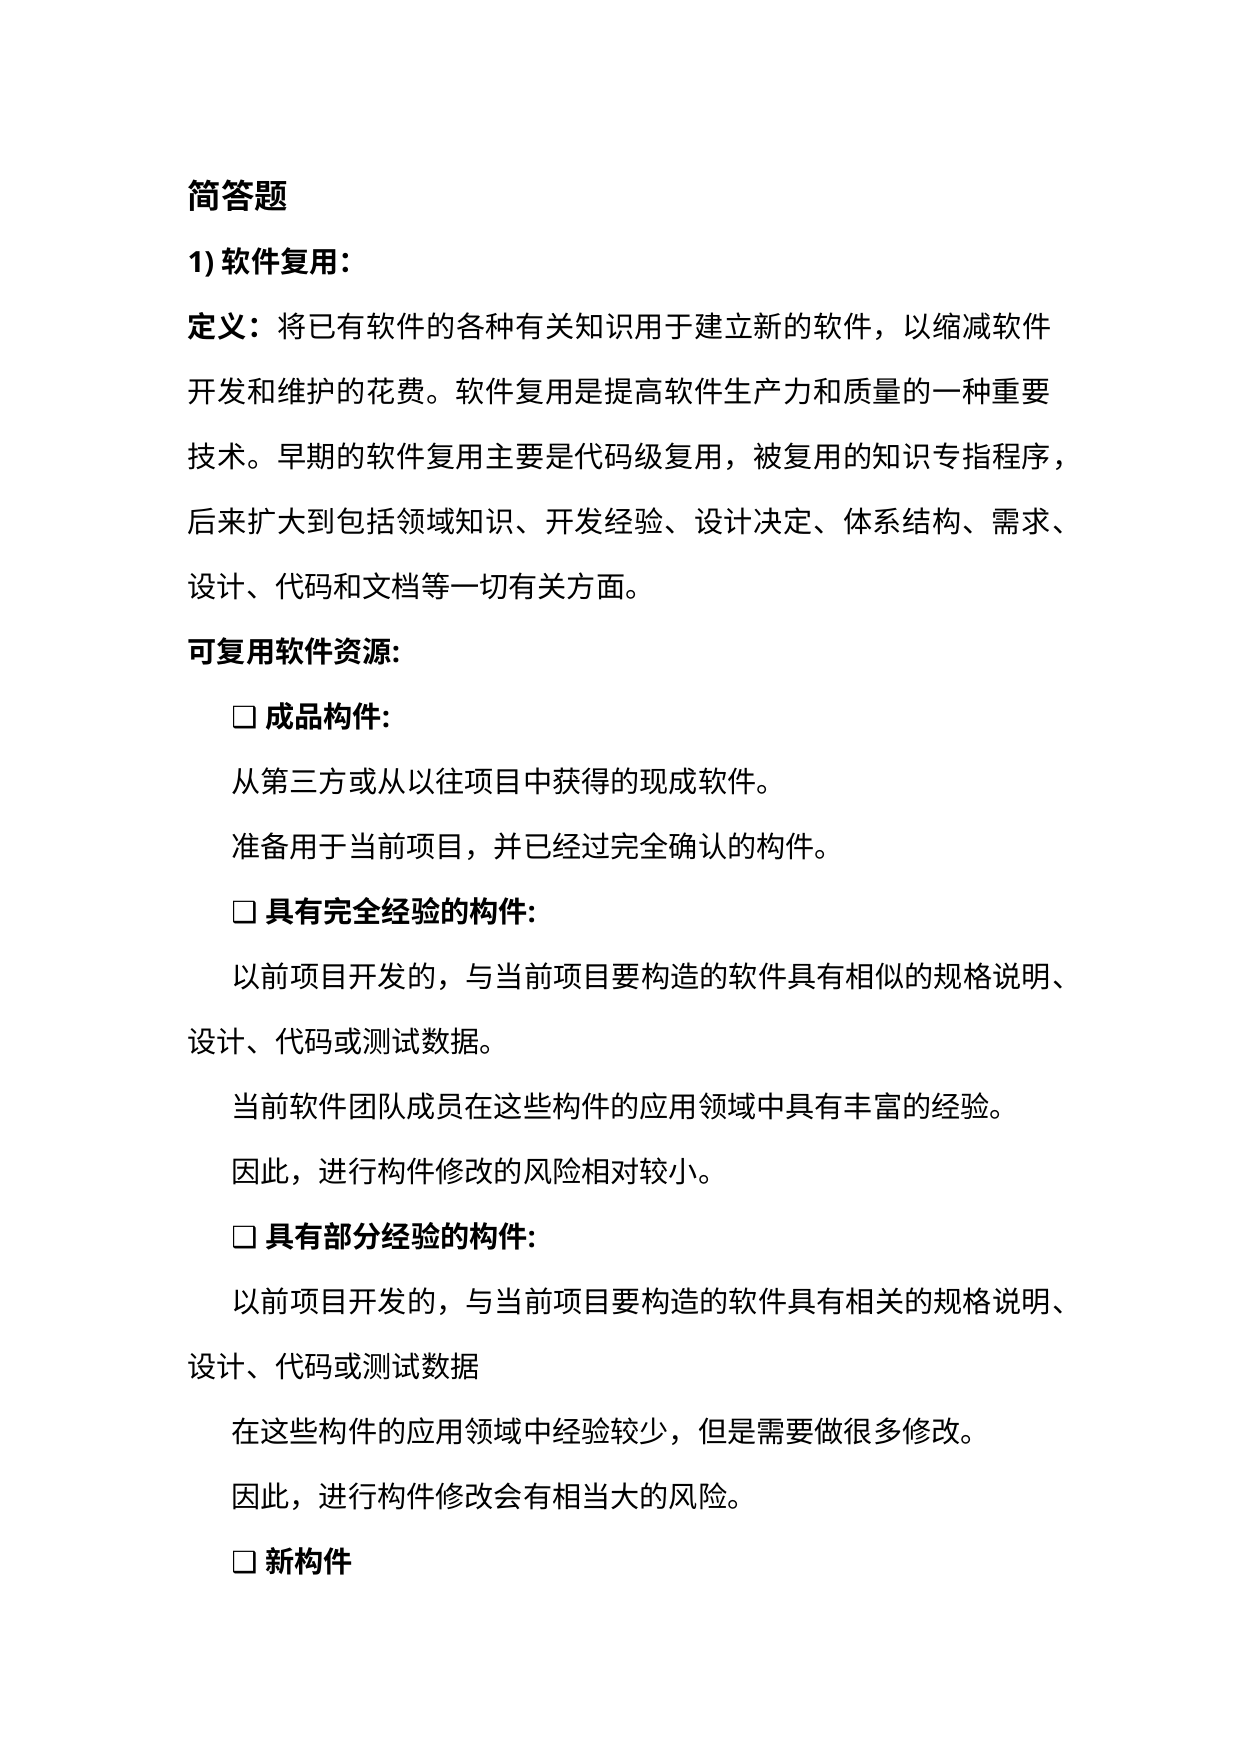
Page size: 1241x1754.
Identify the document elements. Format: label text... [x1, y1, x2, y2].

text ❑ 具有完全经验的构件: [187, 877, 1053, 942]
text ❑ 具有部分经验的构件: [187, 1202, 1053, 1267]
text 以前项目开发的，与当前项目要构造的软件具有相似的规格说明、设计、代码或测试数据。 [187, 942, 1053, 1072]
text 以前项目开发的，与当前项目要构造的软件具有相关的规格说明、设计、代码或测试数据 [187, 1267, 1053, 1397]
text 准备用于当前项目，并已经过完全确认的构件。 [187, 812, 1053, 877]
text 从第三方或从以往项目中获得的现成软件。 [187, 747, 1053, 812]
text 可复用软件资源: [187, 617, 1053, 682]
text 在这些构件的应用领域中经验较少，但是需要做很多修改。 [187, 1397, 1053, 1462]
text 因此，进行构件修改会有相当大的风险。 [187, 1462, 1053, 1527]
text ❑ 新构件 [187, 1527, 1053, 1592]
text 当前软件团队成员在这些构件的应用领域中具有丰富的经验。 [187, 1072, 1053, 1137]
text 简答题 [187, 162, 1053, 227]
text ❑ 成品构件: [187, 682, 1053, 747]
text 1) 软件复用： [187, 227, 1053, 292]
text 因此，进行构件修改的风险相对较小。 [187, 1137, 1053, 1202]
text 定义：将已有软件的各种有关知识用于建立新的软件，以缩减软件开发和维护的花费。软件复用是提高软件生产力和质量的一种重要技术。早期的软件复用主要是代码级复用，被复用的知识专指程序，后来扩大到包括领域知识、开发经验、设计决定、体系结构、需求、设计、代码和文档等一切有关方面。 [187, 292, 1053, 617]
